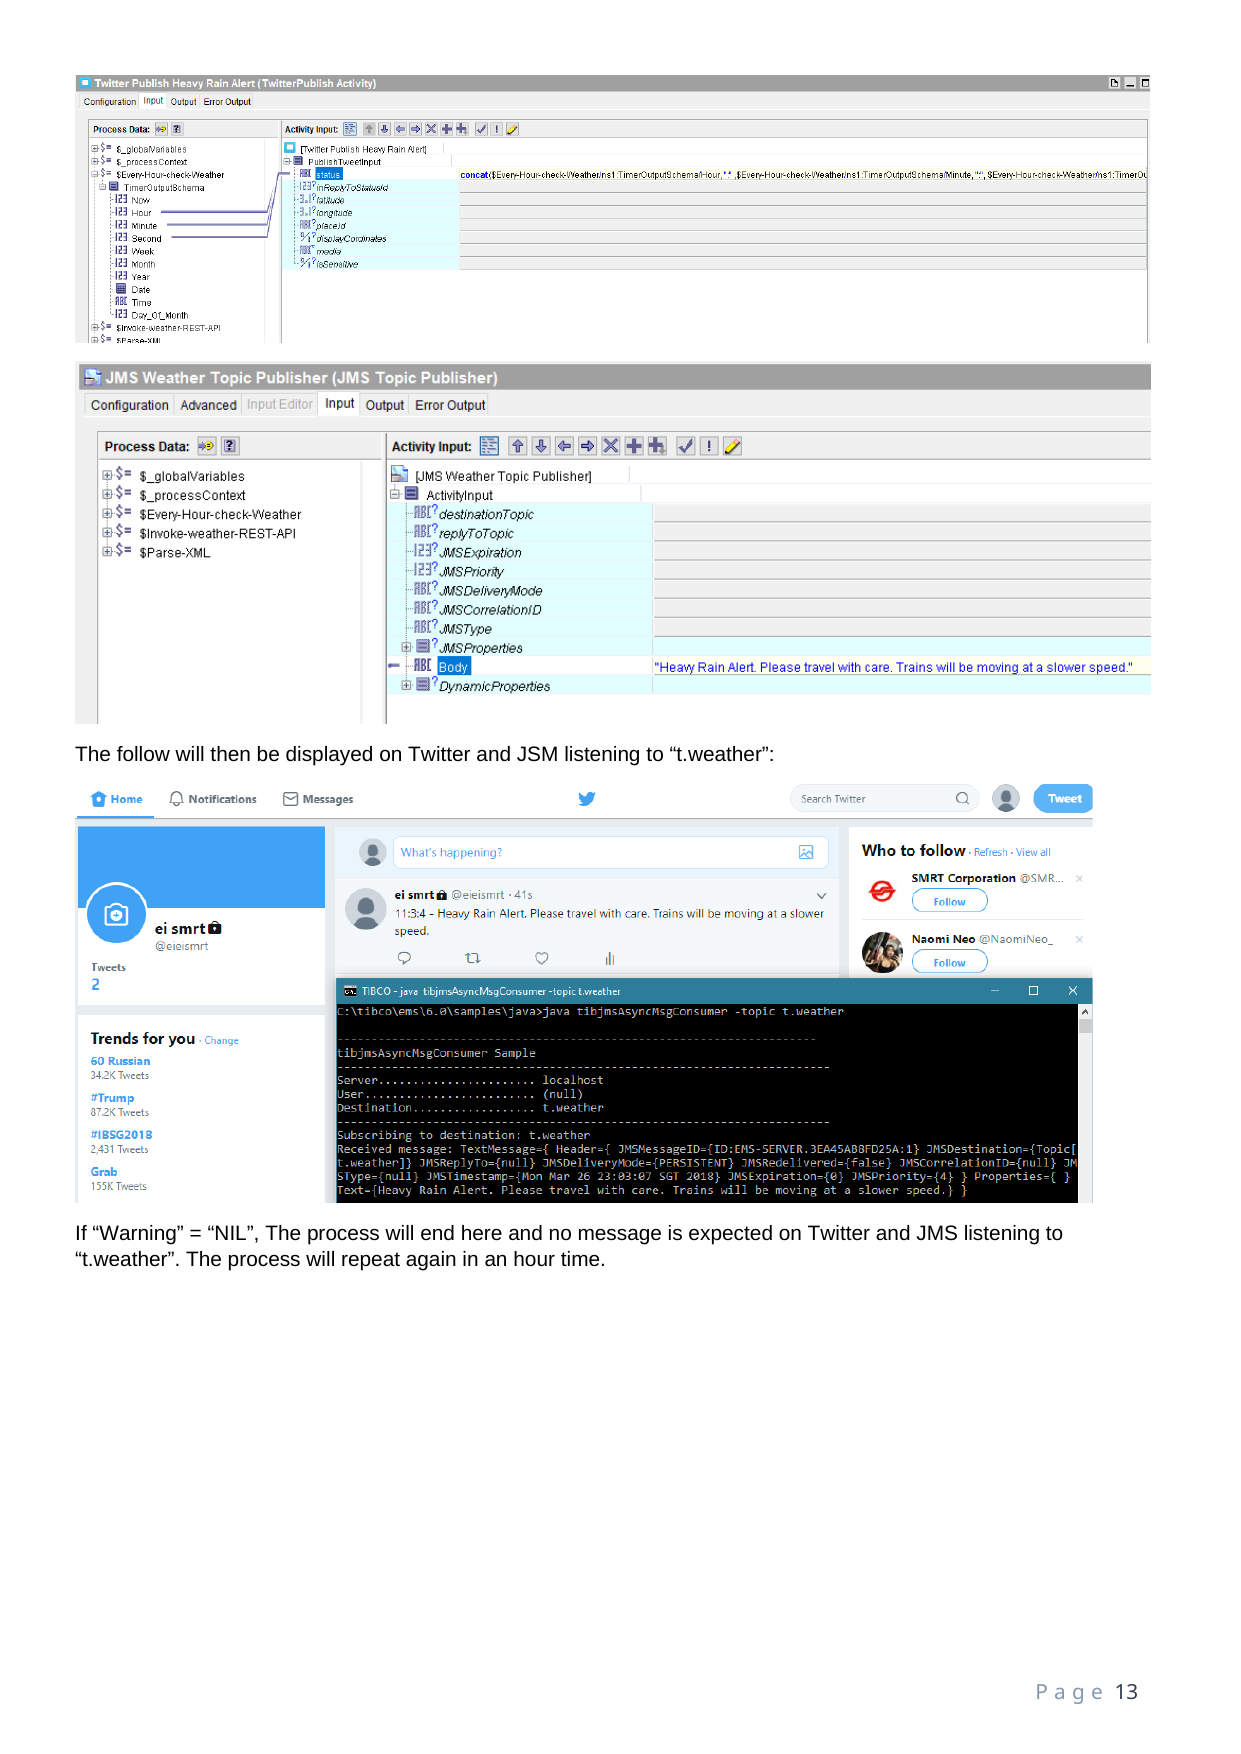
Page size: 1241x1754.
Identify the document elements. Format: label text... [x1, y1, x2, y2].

text The follow will then be displayed on Twitter and JSM listening to “t.weather”: [75, 742, 1165, 766]
picture [75, 784, 1093, 1203]
picture [75, 75, 1151, 343]
picture [75, 361, 1151, 724]
text If “Warning” = “NIL”, The process will end here and no message is expected on Twitter and JMS listening to “t.weather”. The process will repeat again in an hour time. [75, 1221, 1165, 1271]
